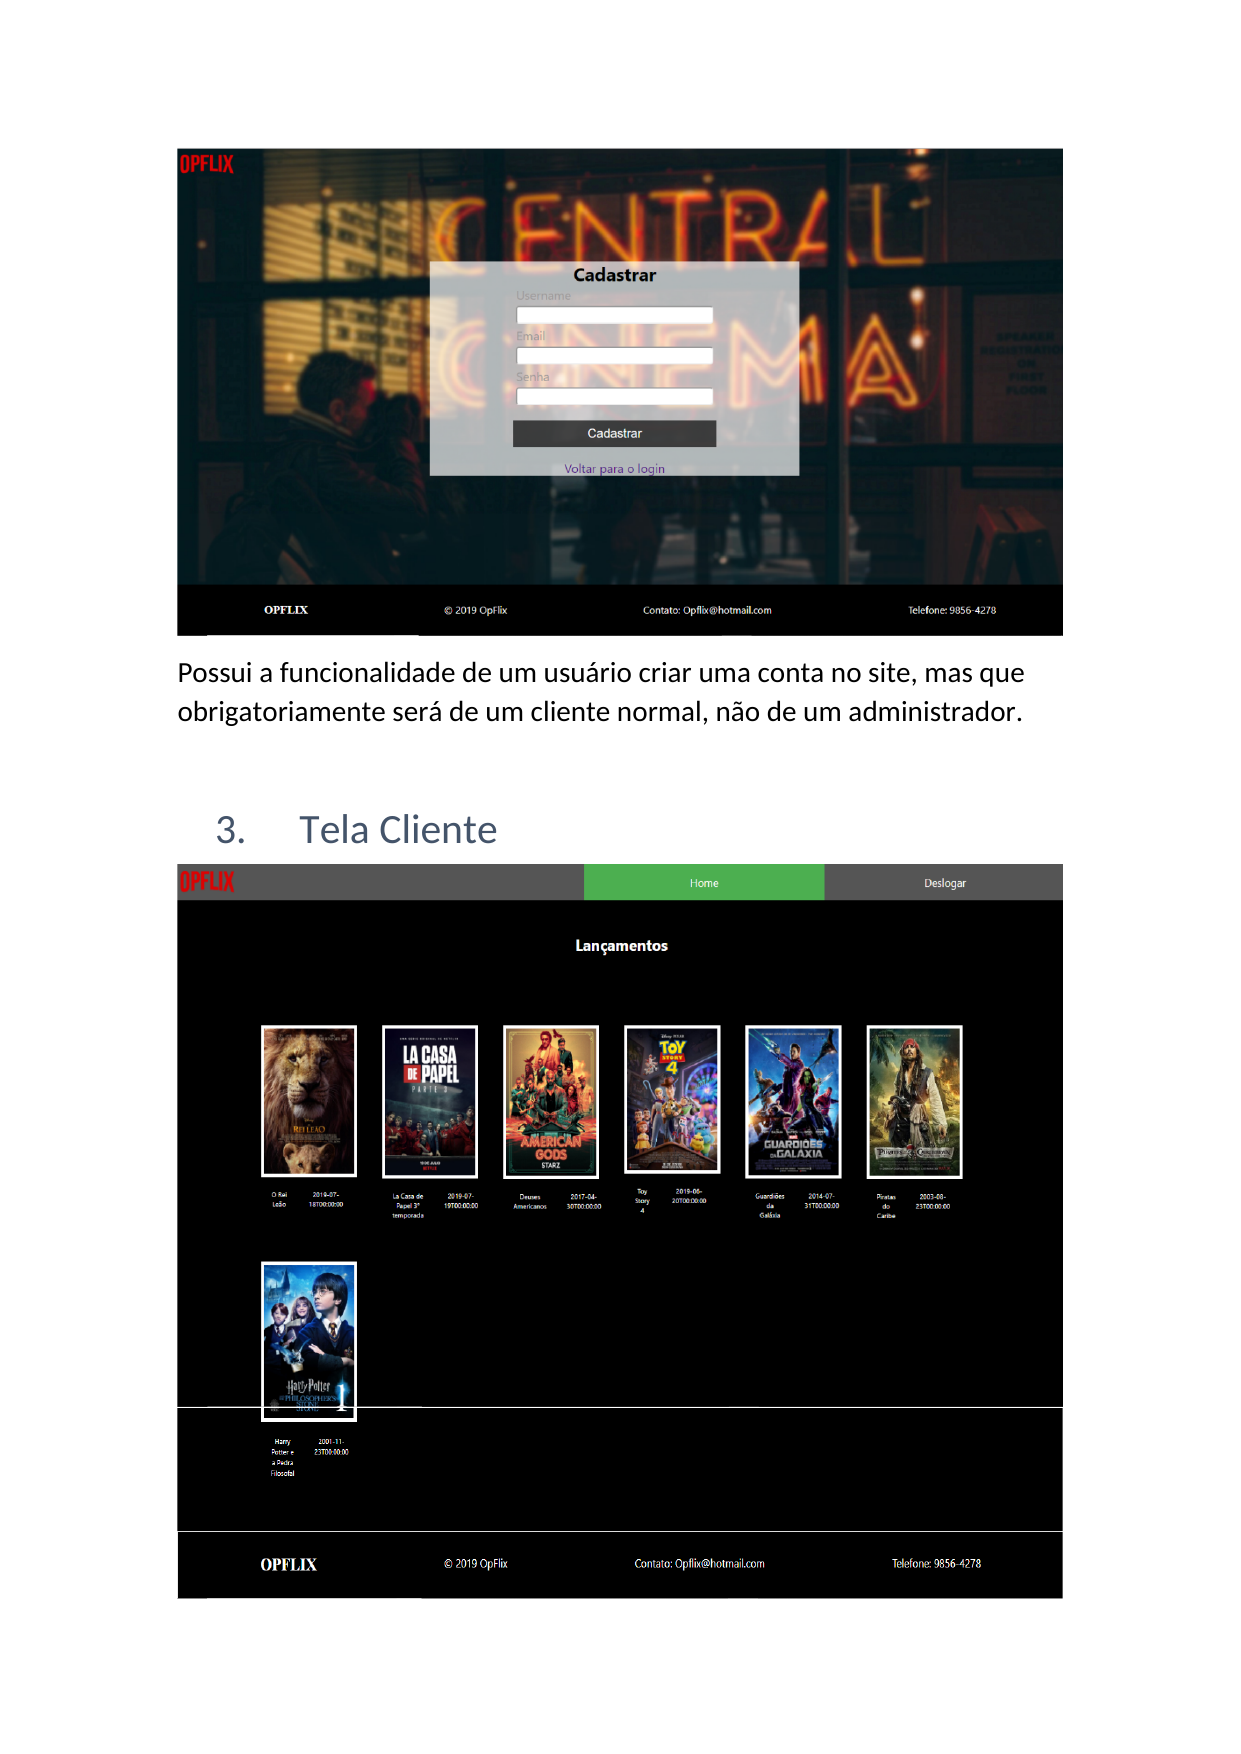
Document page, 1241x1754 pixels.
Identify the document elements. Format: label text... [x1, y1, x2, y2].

list Tela Cliente [215, 803, 898, 854]
picture [177, 1408, 1063, 1599]
picture [177, 147, 1063, 636]
text Possui a funcionalidade de um usuário criar uma conta no site, mas que obrigatoriamente será de um cliente normal, não de um administrador. [177, 654, 1063, 728]
picture [177, 864, 1063, 1407]
